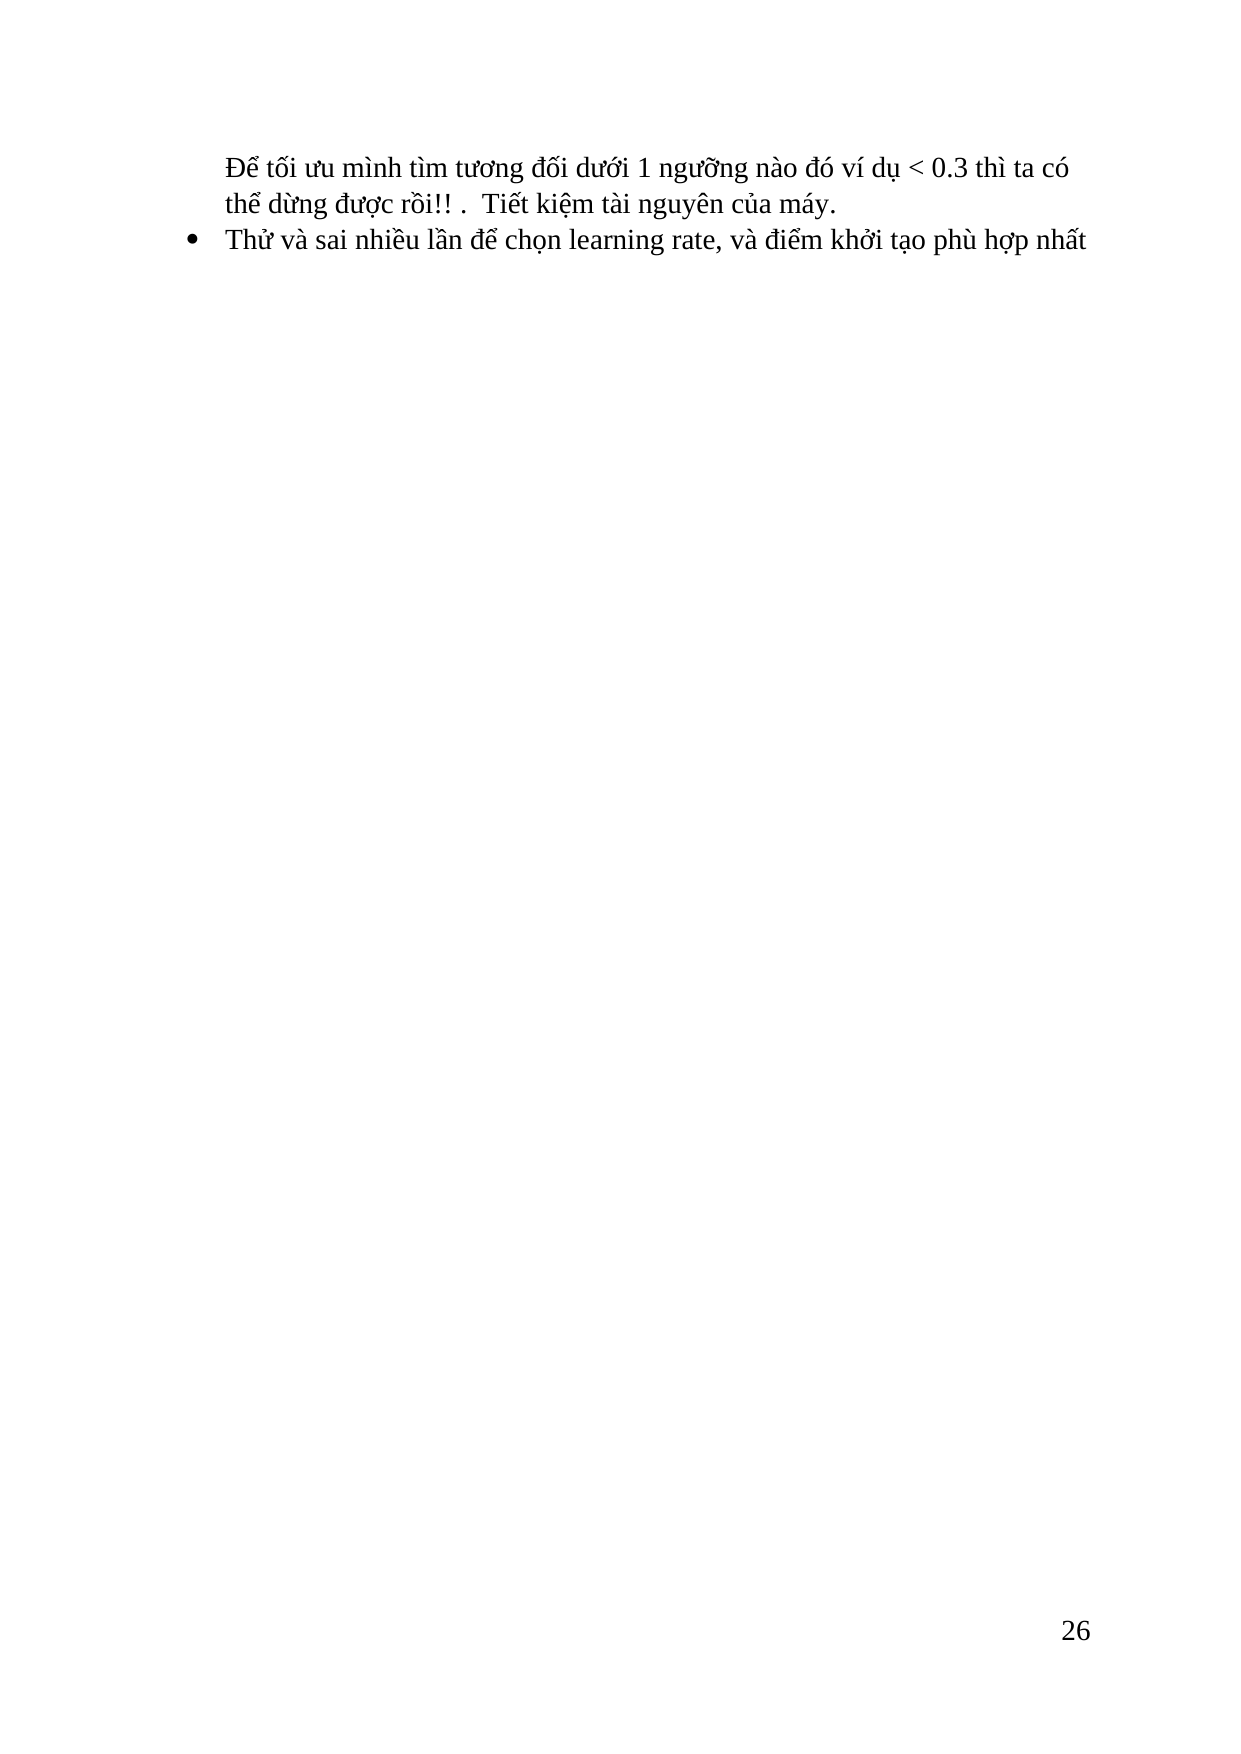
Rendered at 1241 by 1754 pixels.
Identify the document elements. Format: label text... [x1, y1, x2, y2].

list Thử và sai nhiều lần để chọn learning rate, và điểm khởi tạo phù hợp nhất [187, 222, 1090, 256]
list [187, 150, 1090, 220]
